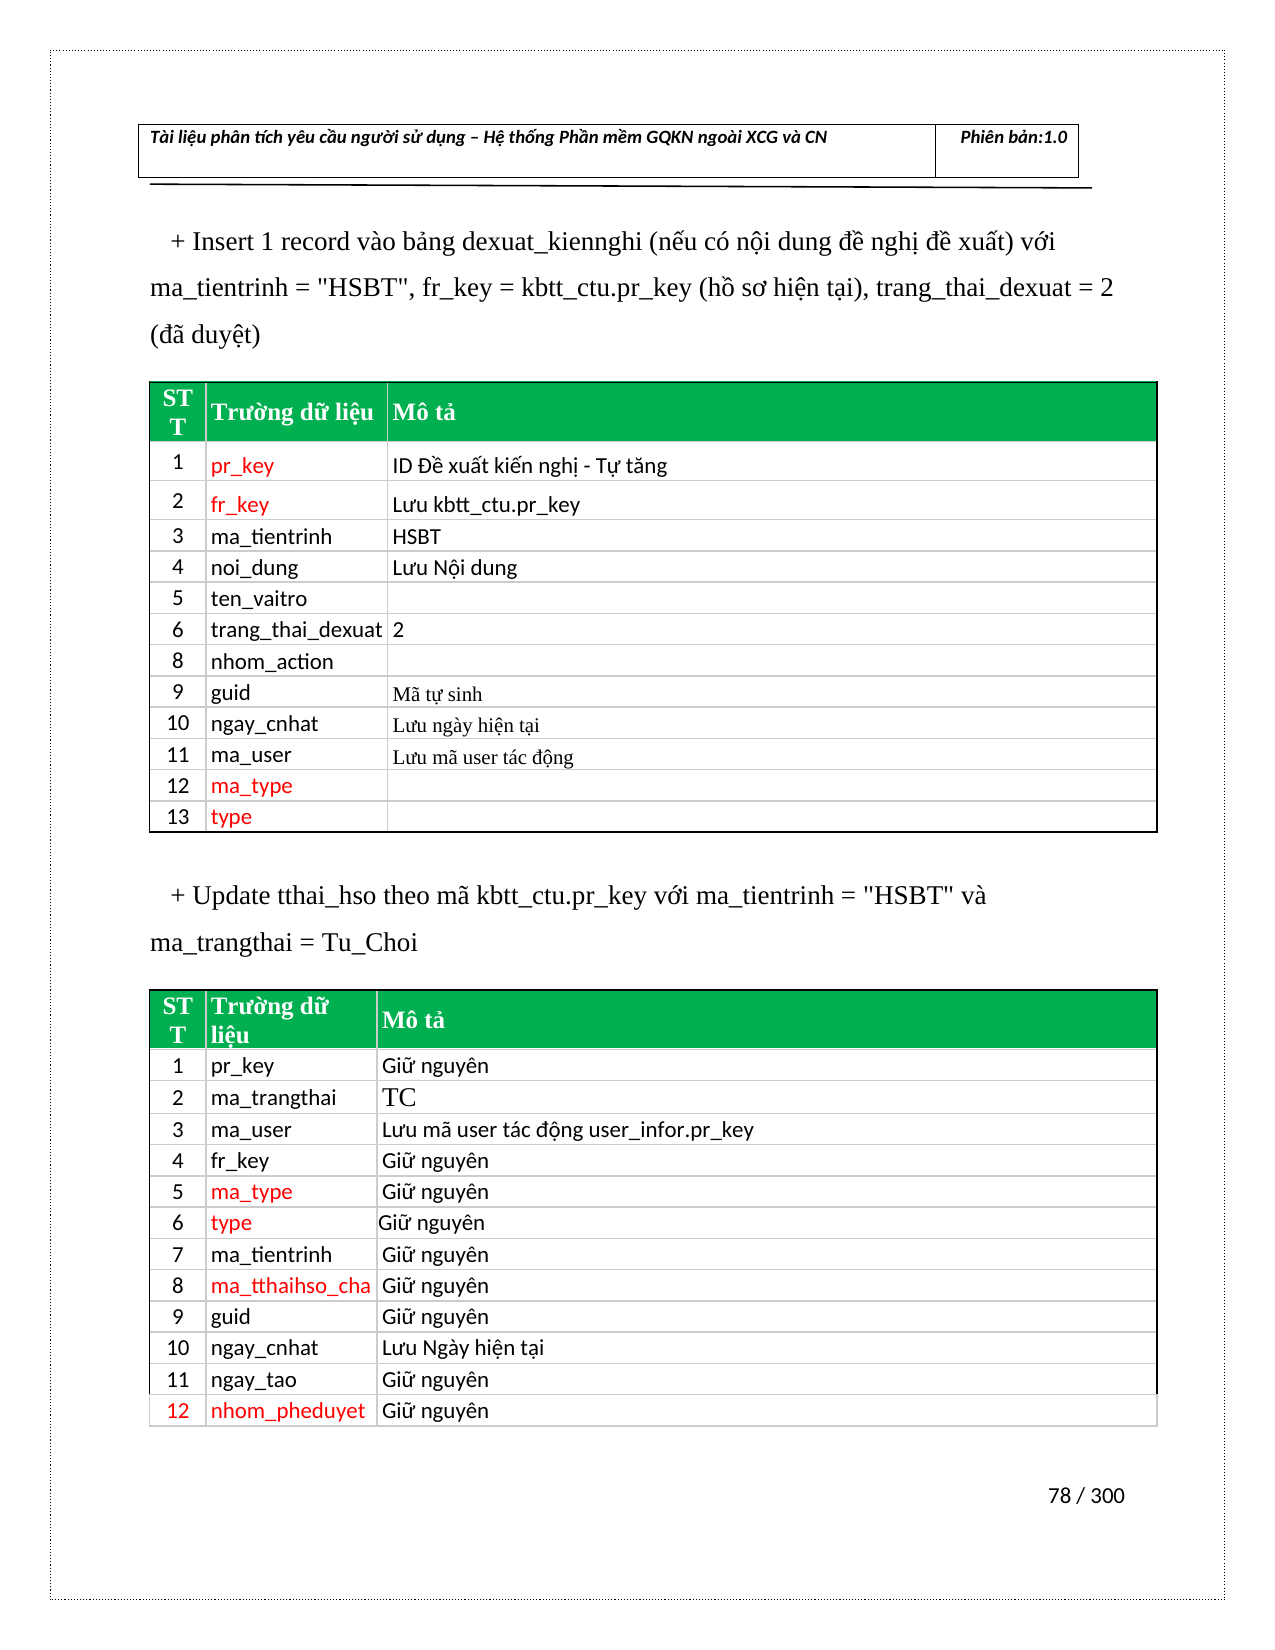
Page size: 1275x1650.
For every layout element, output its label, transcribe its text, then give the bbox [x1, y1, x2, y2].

table_cell 7 [150, 1239, 205, 1269]
table_header Trường dữ liệu [207, 991, 376, 1048]
table_cell ten_vaitro [207, 583, 387, 612]
table_cell ma_tientrinh [207, 520, 387, 550]
table_cell pr_key [207, 1050, 376, 1080]
table_cell 9 [150, 677, 205, 706]
table_cell Giữ nguyên [378, 1239, 1156, 1269]
table_cell 1 [150, 442, 205, 479]
table_cell 10 [150, 708, 205, 737]
table_cell Giữ nguyên [378, 1302, 1156, 1331]
table_cell ma_type [207, 770, 387, 800]
table_cell Mã tự sinh [388, 677, 1156, 706]
table_cell trang_thai_dexuat [207, 614, 387, 644]
table_cell guid [207, 677, 387, 706]
table_cell ngay_cnhat [207, 708, 387, 737]
table_cell 8 [150, 1270, 205, 1300]
table_cell [388, 583, 1156, 612]
table_cell ID Đề xuất kiến nghị - Tự tăng [388, 442, 1156, 479]
table_cell Giữ nguyên [378, 1270, 1156, 1300]
table_cell 2 [388, 614, 1156, 644]
table_header Mô tả [388, 383, 1156, 441]
table_cell Giữ nguyên [378, 1395, 1156, 1425]
table_cell 3 [150, 1114, 205, 1144]
table_cell ma_tthaihso_cha [207, 1270, 376, 1300]
text + Update tthai_hso theo mã kbtt_ctu.pr_key với ma_tientrinh = "HSBT" và ma_trangthai = Tu_Choi [150, 879, 1116, 957]
table_cell noi_dung [207, 552, 387, 581]
table_cell Giữ nguyên [378, 1177, 1156, 1206]
table_cell Lưu kbtt_ctu.pr_key [388, 481, 1156, 519]
table_cell 11 [150, 1364, 205, 1394]
table_cell 12 [150, 1395, 205, 1425]
table_cell type [207, 1208, 376, 1237]
table_cell ma_user [207, 739, 387, 769]
table_cell 6 [150, 1208, 205, 1237]
table_cell ngay_tao [207, 1364, 376, 1394]
table_cell [388, 770, 1156, 800]
table_cell 11 [150, 739, 205, 769]
table_cell fr_key [207, 1145, 376, 1175]
table_cell ma_type [207, 1177, 376, 1206]
table_cell 1 [150, 1050, 205, 1080]
table_cell 13 [150, 802, 205, 831]
table_cell 4 [150, 552, 205, 581]
table_cell Lưu Ngày hiện tại [378, 1333, 1156, 1362]
table_cell Giữ nguyên [378, 1145, 1156, 1175]
table_header Mô tả [378, 991, 1156, 1048]
table_cell type [207, 802, 387, 831]
table_cell 2 [150, 1081, 205, 1112]
table_cell Lưu ngày hiện tại [388, 708, 1156, 737]
table_cell ma_tientrinh [207, 1239, 376, 1269]
table_cell Lưu mã user tác động user_infor.pr_key [378, 1114, 1156, 1144]
table_cell 5 [150, 1177, 205, 1206]
table_cell 9 [150, 1302, 205, 1331]
table_cell Lưu mã user tác động [388, 739, 1156, 769]
table_header STT [150, 991, 205, 1048]
table_cell pr_key [207, 442, 387, 479]
table_cell 4 [150, 1145, 205, 1175]
table_cell Lưu Nội dung [388, 552, 1156, 581]
table_cell 12 [150, 770, 205, 800]
table_cell Giữ nguyên [378, 1364, 1156, 1394]
table_cell 5 [150, 583, 205, 612]
table_cell TC [378, 1081, 1156, 1112]
table_header STT [150, 383, 205, 441]
text + Insert 1 record vào bảng dexuat_kiennghi (nếu có nội dung đề nghị đề xuất) với ma_tientrinh = "HSBT", fr_key = kbtt_ctu.pr_key (hồ sơ hiện tại), trang_thai_dexuat = 2 (đã duyệt) [150, 225, 1116, 349]
table_cell 10 [150, 1333, 205, 1362]
table_cell nhom_pheduyet [207, 1395, 376, 1425]
table_cell 2 [150, 481, 205, 519]
table_cell [388, 645, 1156, 675]
table_cell ma_user [207, 1114, 376, 1144]
table_cell fr_key [207, 481, 387, 519]
table_cell 3 [150, 520, 205, 550]
table_cell Giữ nguyên [378, 1208, 1156, 1237]
table_cell Giữ nguyên [378, 1050, 1156, 1080]
table_cell 8 [150, 645, 205, 675]
table_cell ngay_cnhat [207, 1333, 376, 1362]
table_cell ma_trangthai [207, 1081, 376, 1112]
table_cell 6 [150, 614, 205, 644]
table_cell HSBT [388, 520, 1156, 550]
table_cell nhom_action [207, 645, 387, 675]
table_header Trường dữ liệu [207, 383, 387, 441]
table_cell [388, 802, 1156, 831]
table_cell guid [207, 1302, 376, 1331]
